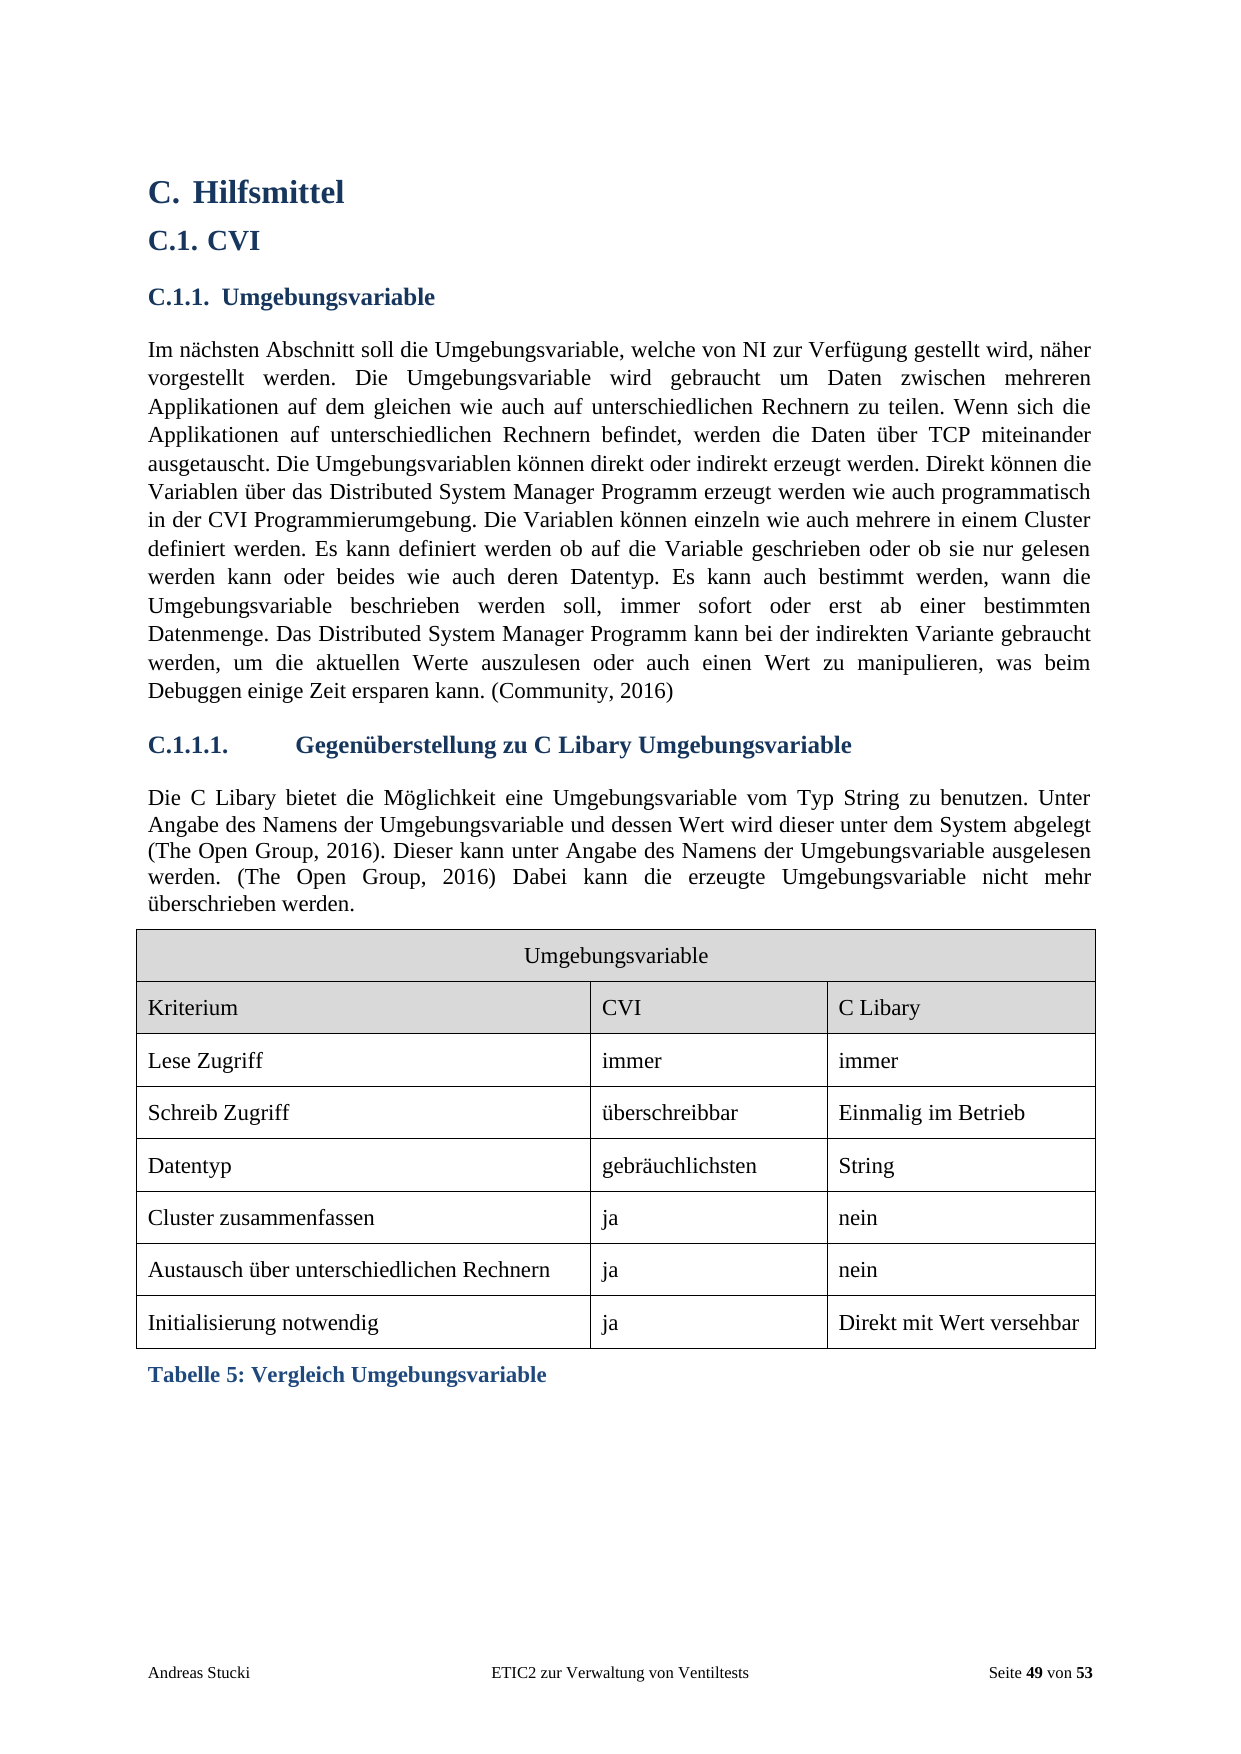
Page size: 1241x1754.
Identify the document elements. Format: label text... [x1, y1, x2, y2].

table_cell Kriterium [137, 982, 590, 1033]
text Im nächsten Abschnitt soll die Umgebungsvariable, welche von NI zur Verfügung gestellt wird, näher vorgestellt werden. Die Umgebungsvariable wird gebraucht um Daten zwischen mehreren Applikationen auf dem gleichen wie auch auf unterschiedlichen Rechnern zu teilen. Wenn sich die Applikationen auf unterschiedlichen Rechnern befindet, werden die Daten über TCP miteinander ausgetauscht. Die Umgebungsvariablen können direkt oder indirekt erzeugt werden. Direkt können die Variablen über das Distributed System Manager Programm erzeugt werden wie auch programmatisch in der CVI Programmierumgebung. Die Variablen können einzeln wie auch mehrere in einem Cluster definiert werden. Es kann definiert werden ob auf die Variable geschrieben oder ob sie nur gelesen werden kann oder beides wie auch deren Datentyp. Es kann auch bestimmt werden, wann die Umgebungsvariable beschrieben werden soll, immer sofort oder erst ab einer bestimmten Datenmenge. Das Distributed System Manager Programm kann bei der indirekten Variante gebraucht werden, um die aktuellen Werte auszulesen oder auch einen Wert zu manipulieren, was beim Debuggen einige Zeit ersparen kann. [148, 336, 1092, 703]
table_cell ja [591, 1244, 827, 1295]
table_cell immer [828, 1034, 1095, 1086]
subtitle C. Hilfsmittel [148, 173, 1092, 211]
subtitle C.1.1. Umgebungsvariable [148, 282, 1092, 311]
table_cell Lese Zugriff [137, 1034, 590, 1086]
table_cell Initialisierung notwendig [137, 1296, 590, 1348]
table_cell ja [591, 1296, 827, 1348]
table_cell Direkt mit Wert versehbar [828, 1296, 1095, 1348]
subtitle C.1.1.1. Gegenüberstellung zu C Libary Umgebungsvariable [148, 731, 1092, 759]
table_cell immer [591, 1034, 827, 1086]
table_cell Datentyp [137, 1139, 590, 1191]
table_cell nein [828, 1192, 1095, 1243]
table_cell CVI [591, 982, 827, 1033]
table_cell gebräuchlichsten [591, 1139, 827, 1191]
table_cell String [828, 1139, 1095, 1191]
table_cell Einmalig im Betrieb [828, 1087, 1095, 1138]
table_cell Cluster zusammenfassen [137, 1192, 590, 1243]
table_cell C Libary [828, 982, 1095, 1033]
table_cell überschreibbar [591, 1087, 827, 1138]
table_cell ja [591, 1192, 827, 1243]
table_header Umgebungsvariable [137, 930, 1095, 981]
subtitle C.1. CVI [148, 223, 1092, 257]
table_cell nein [828, 1244, 1095, 1295]
text Die C Libary bietet die Möglichkeit eine Umgebungsvariable vom Typ String zu benutzen. Unter Angabe des Namens der Umgebungsvariable und dessen Wert wird dieser unter dem System abgelegt . Dieser kann unter Angabe des Namens der Umgebungsvariable ausgelesen werden. Dabei kann die erzeugte Umgebungsvariable nicht mehr überschrieben werden. [148, 784, 1092, 916]
table_cell Schreib Zugriff [137, 1087, 590, 1138]
table_cell Austausch über unterschiedlichen Rechnern [137, 1244, 590, 1295]
